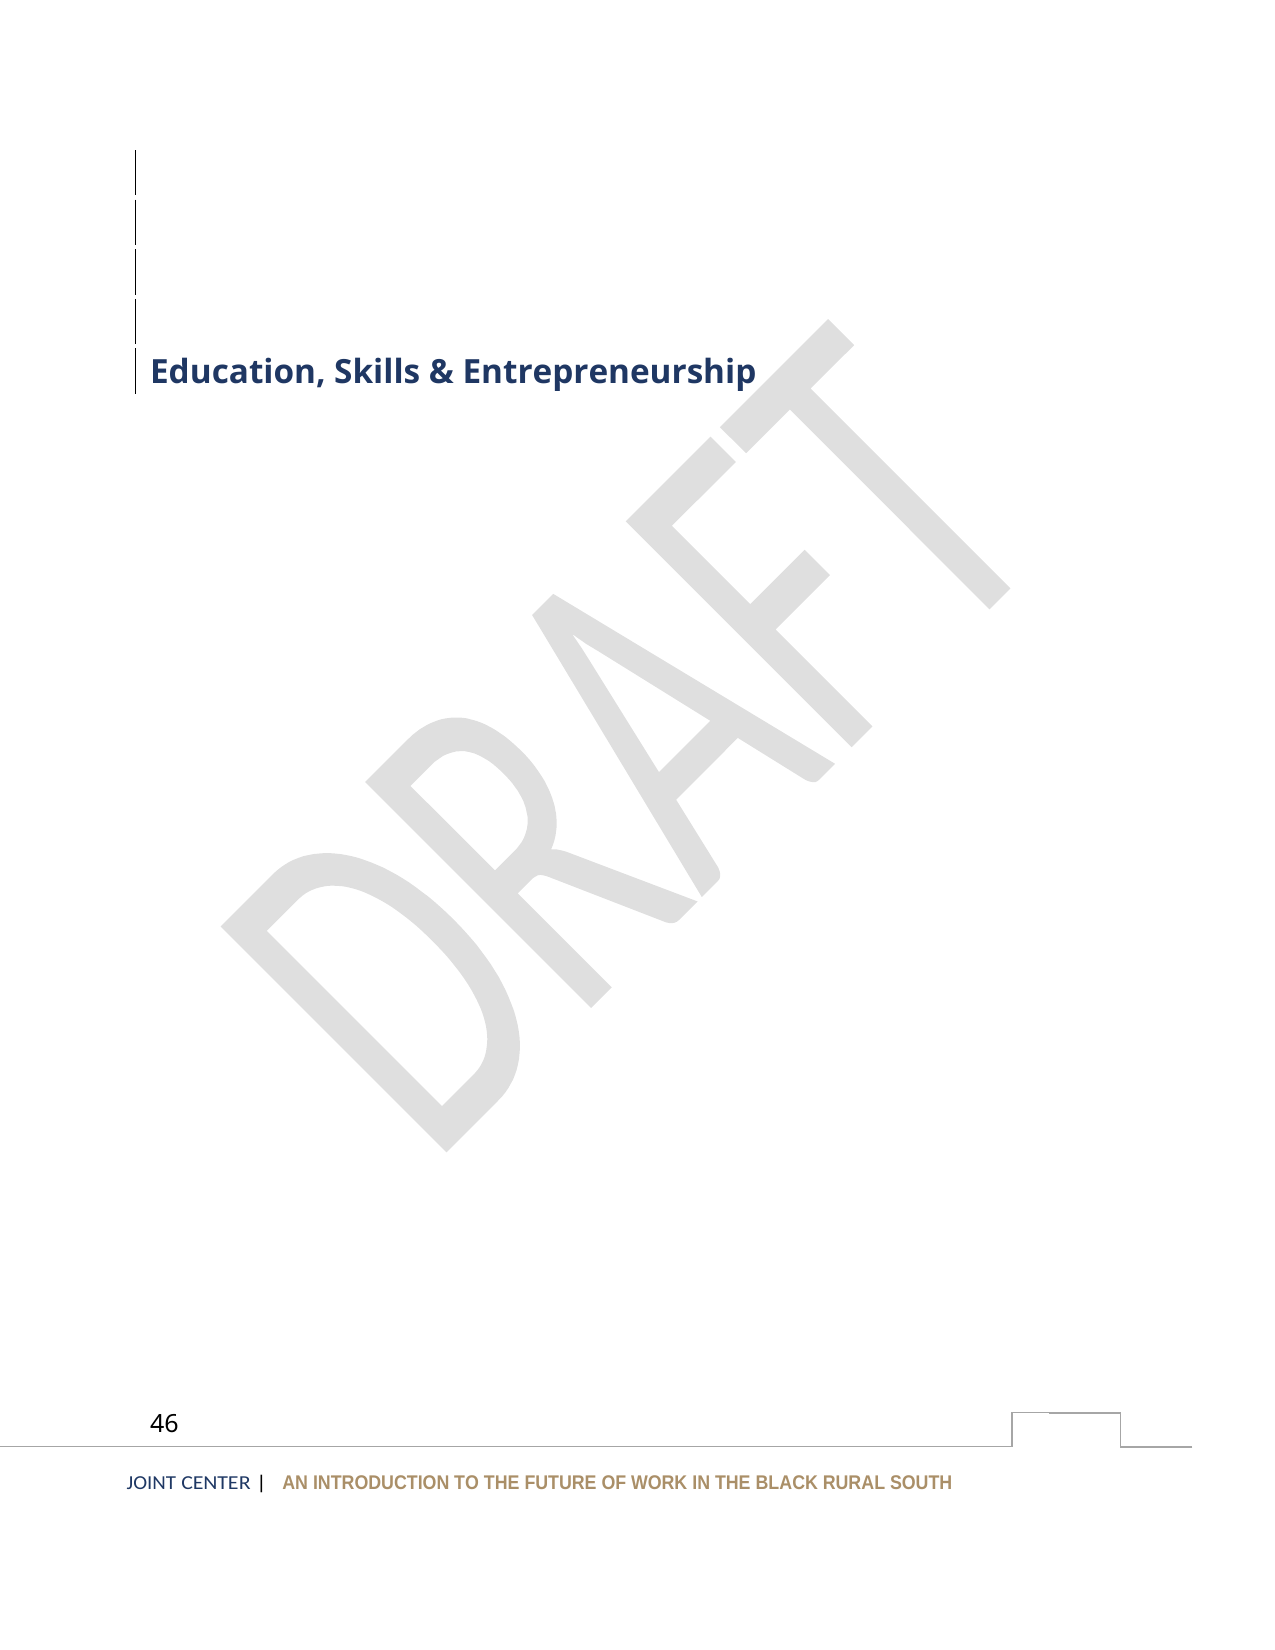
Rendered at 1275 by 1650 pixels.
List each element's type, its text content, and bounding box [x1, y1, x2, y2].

subtitle Education, Skills & Entrepreneurship [150, 348, 1125, 394]
